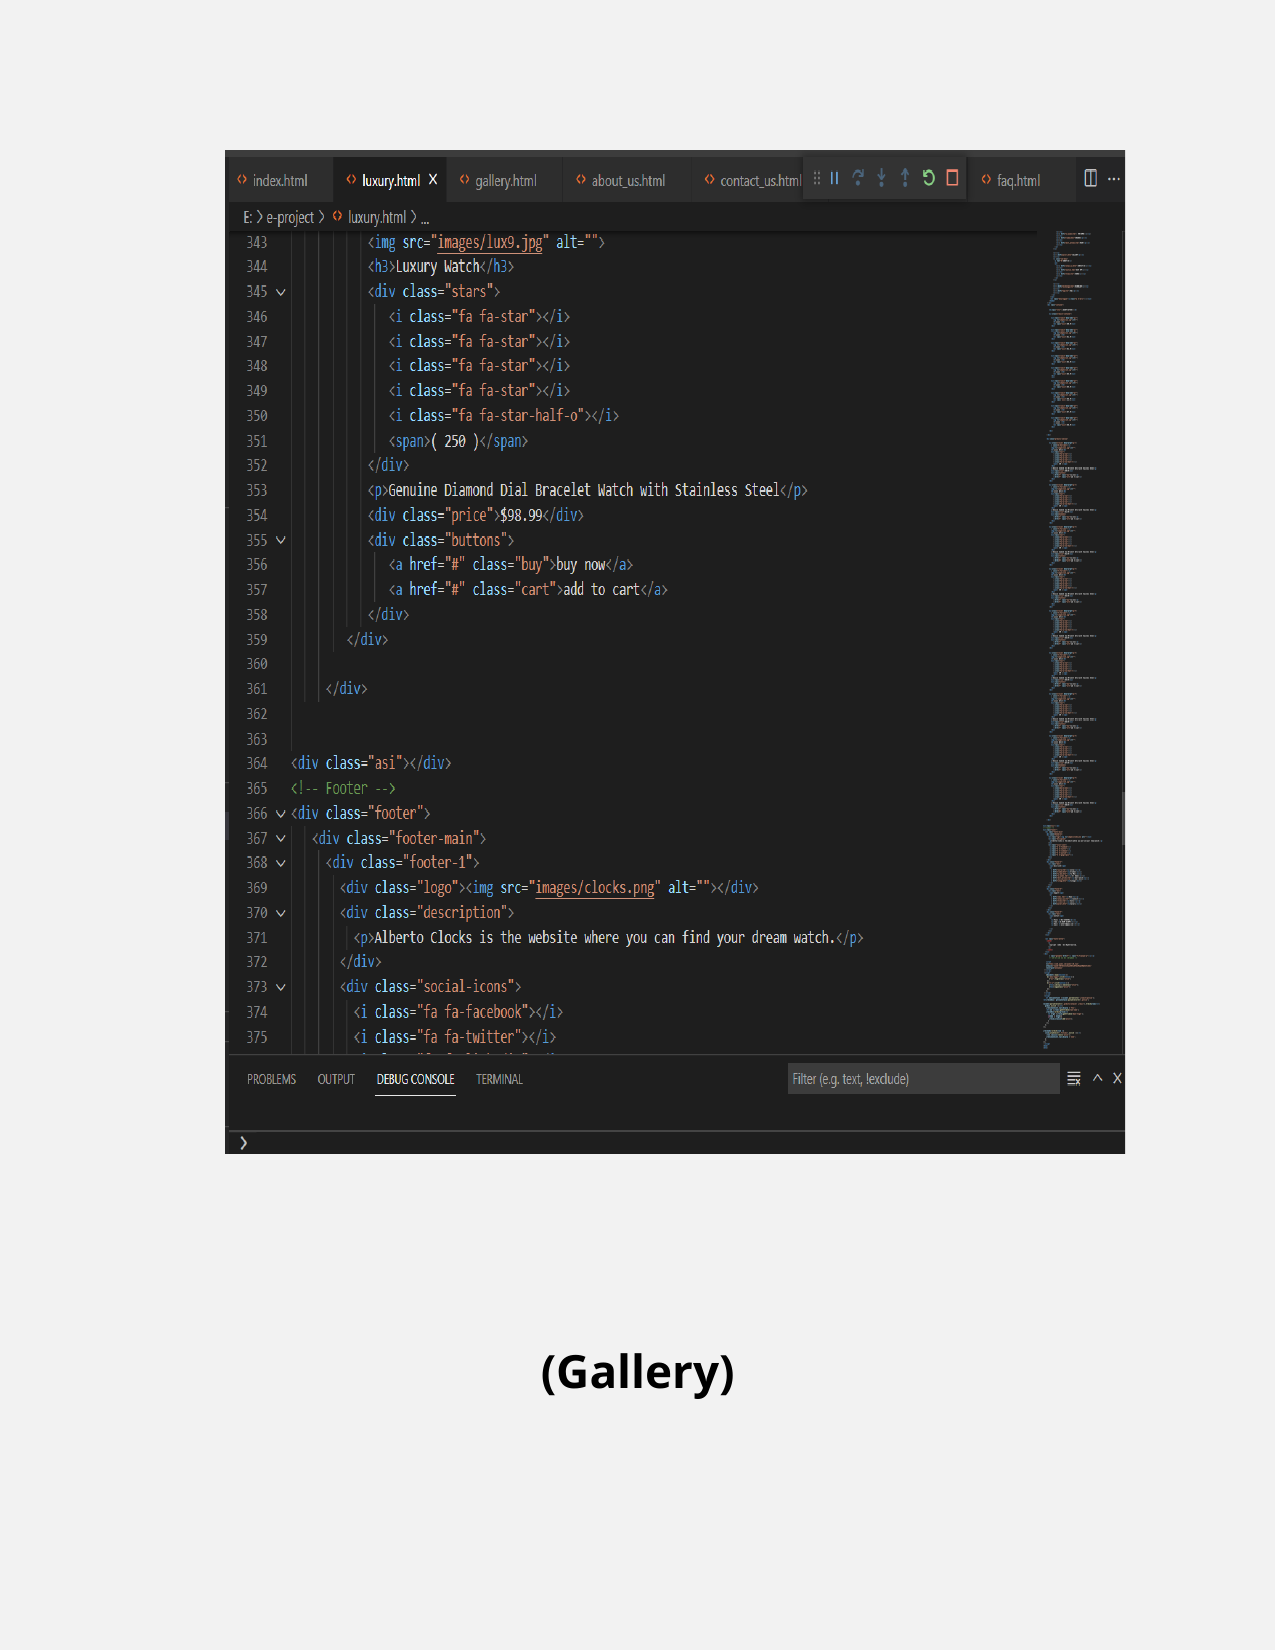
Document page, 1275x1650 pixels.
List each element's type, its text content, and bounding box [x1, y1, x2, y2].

picture [225, 150, 1126, 1154]
text (Gallery) [150, 1339, 1125, 1402]
